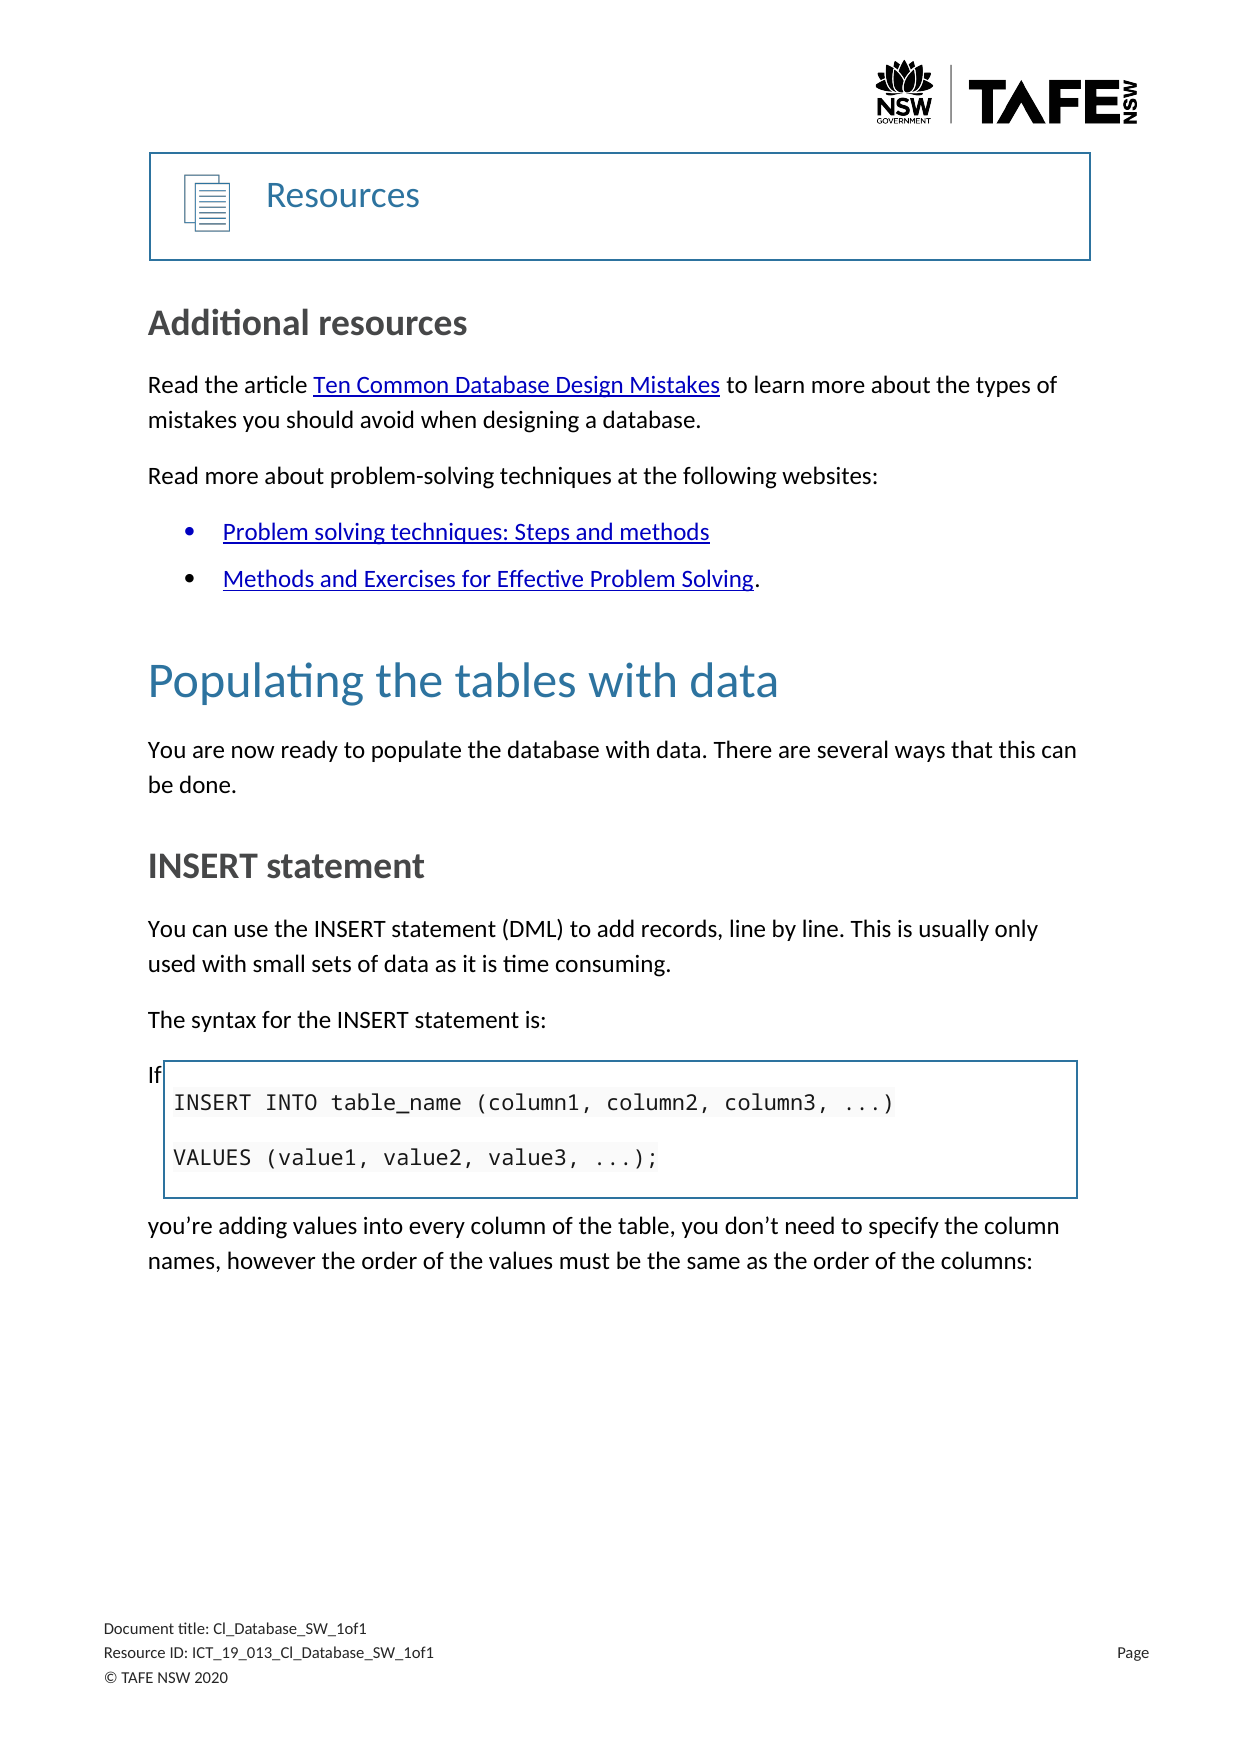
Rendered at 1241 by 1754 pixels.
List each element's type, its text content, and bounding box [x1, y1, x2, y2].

subtitle Resources [151, 154, 1089, 259]
text Read more about problem-solving techniques at the following websites: [148, 460, 1092, 491]
text You are now ready to populate the database with data. There are several ways that this can be done. [148, 734, 1092, 800]
subtitle Additional resources [148, 298, 1092, 344]
text If you’re adding values into every column of the table, you don’t need to specify the column names, however the order of the values must be the same as the order of the columns: [148, 1059, 1092, 1276]
text The syntax for the INSERT statement is: [148, 1004, 1092, 1034]
list Methods and Exercises for Effective Problem Solving. [185, 563, 1092, 594]
subtitle INSERT statement [148, 842, 1092, 888]
picture [875, 59, 1137, 125]
text Read the article Ten Common Database Design Mistakes to learn more about the types of mistakes you should avoid when designing a database. [148, 369, 1092, 435]
text You can use the INSERT statement (DML) to add records, line by line. This is usually only used with small sets of data as it is time consuming. [148, 913, 1092, 978]
text INSERT INTO table_name (column1, column2, column3, ...) [165, 1074, 1076, 1117]
list Problem solving techniques: Steps and methods [185, 516, 1092, 547]
text VALUES (value1, value2, value3, ...); [165, 1129, 1076, 1184]
subtitle Populating the tables with data [148, 648, 1092, 709]
picture [177, 173, 237, 233]
